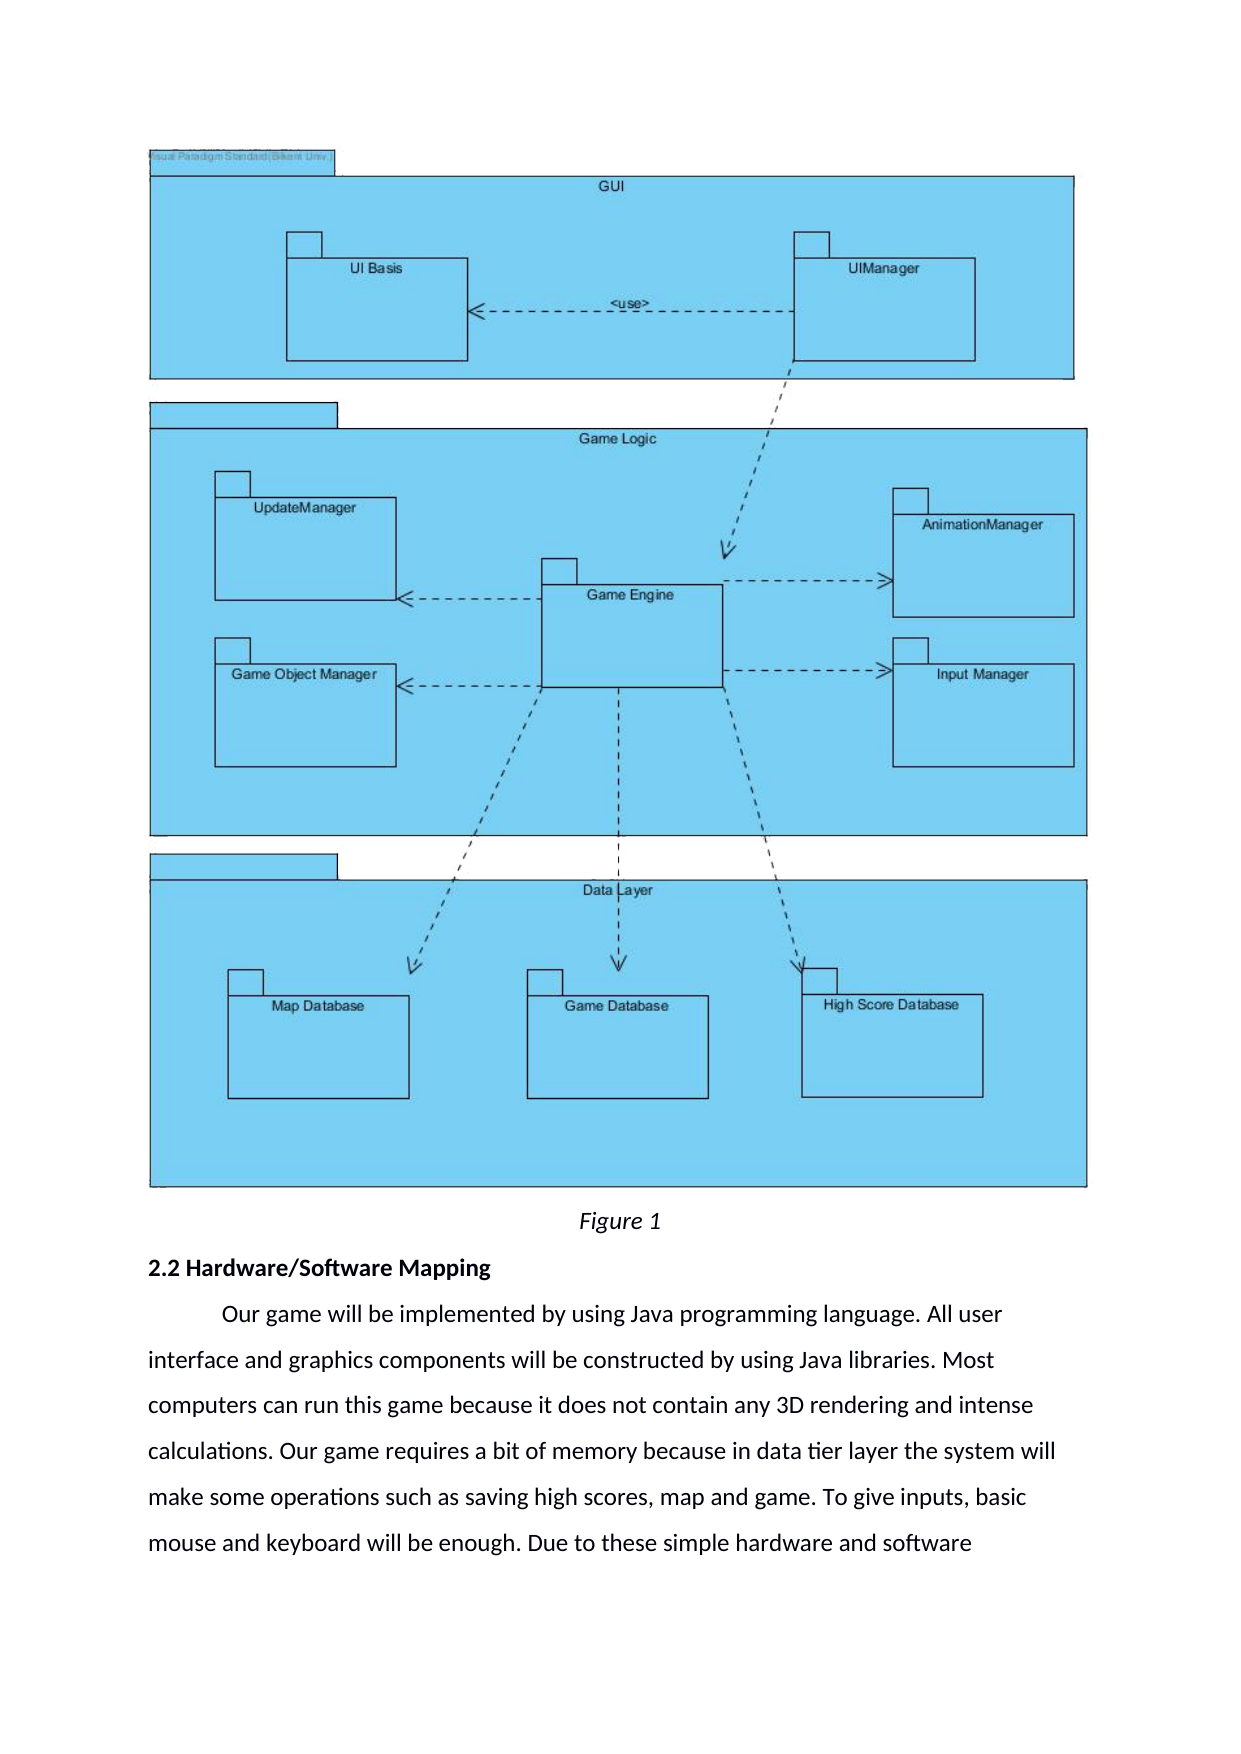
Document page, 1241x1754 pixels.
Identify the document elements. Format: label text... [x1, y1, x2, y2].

text Figure 1 [148, 1205, 1092, 1236]
text 2.2 Hardware/Software Mapping [148, 1252, 1090, 1282]
picture [147, 147, 1093, 1193]
text Our game will be implemented by using Java programming language. All user interface and graphics components will be constructed by using Java libraries. Most computers can run this game because it does not contain any 3D rendering and intense calculations. Our game requires a bit of memory because in data tier layer the system will make some operations such as saving high scores, map and game. To give inputs, basic mouse and keyboard will be enough. Due to these simple hardware and software [148, 1298, 1057, 1557]
